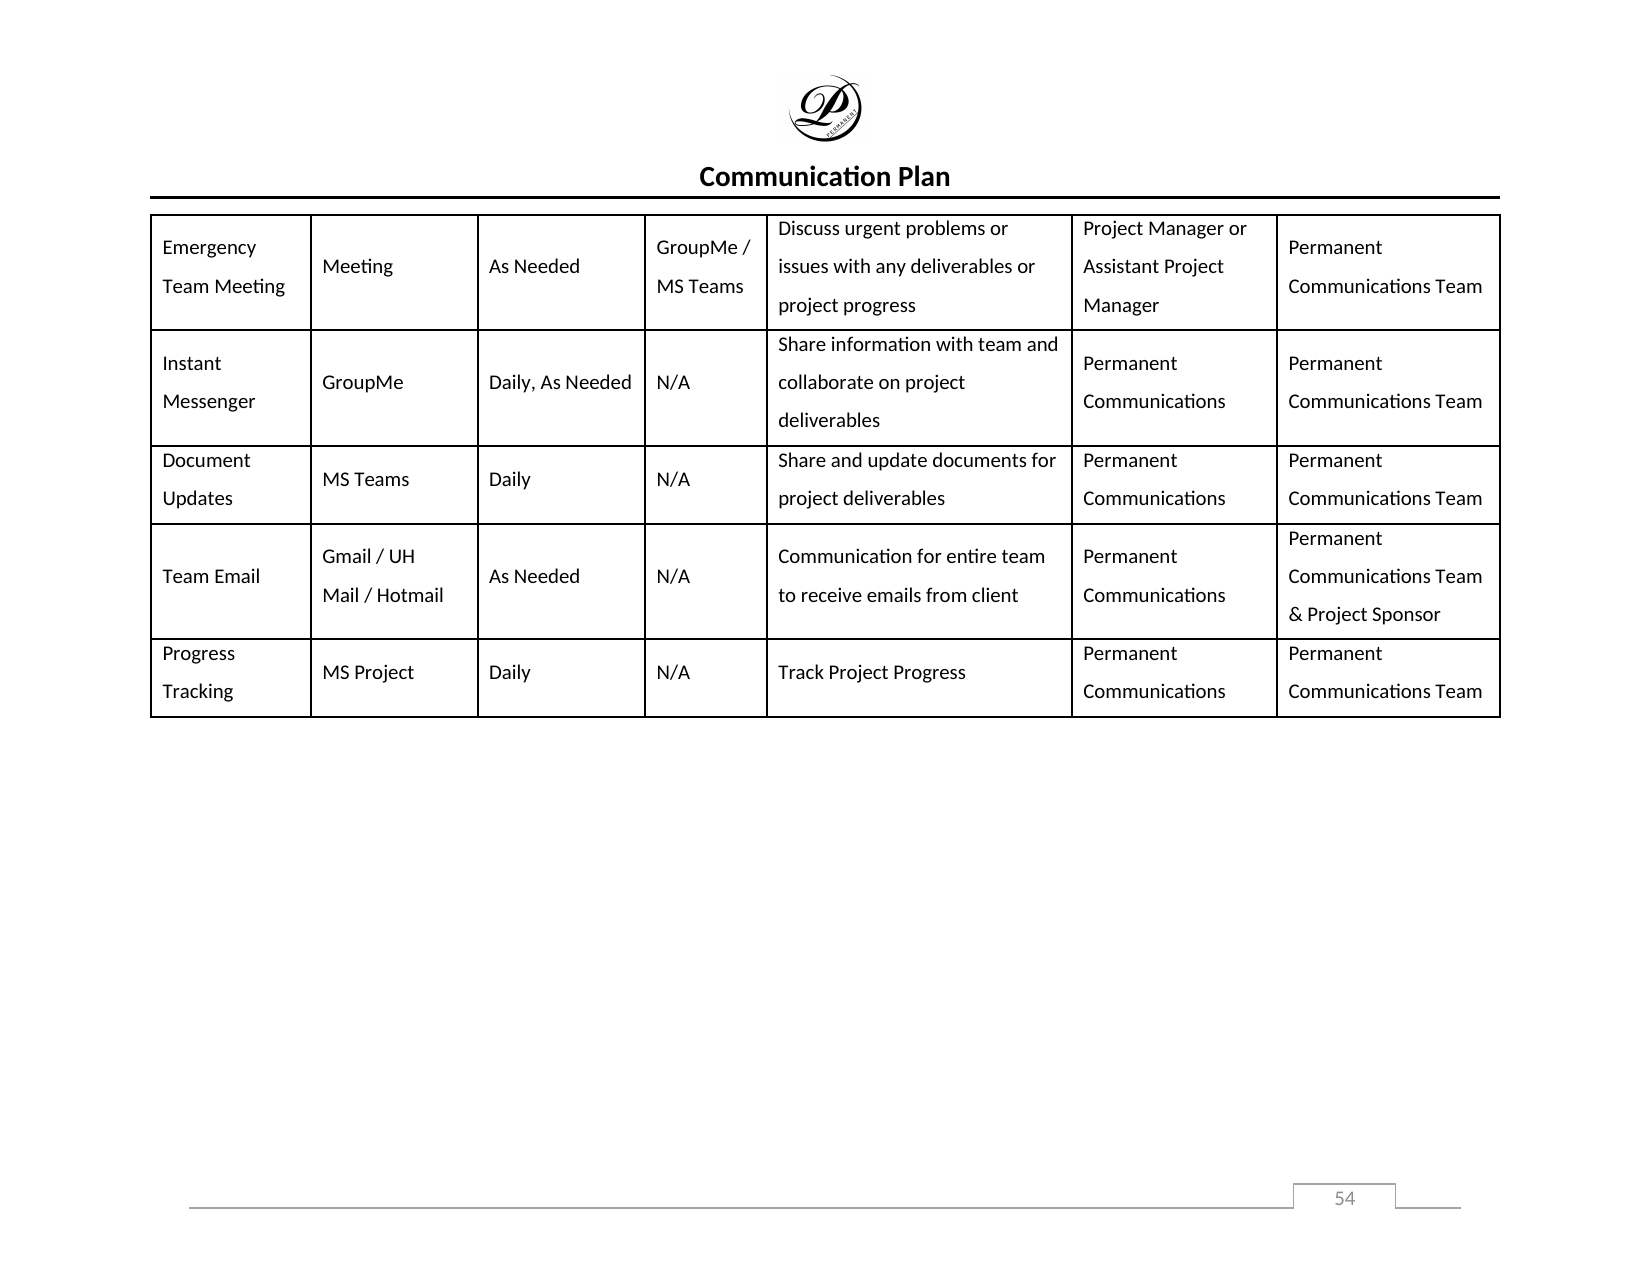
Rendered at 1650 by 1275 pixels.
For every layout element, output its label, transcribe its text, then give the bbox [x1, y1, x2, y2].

table_cell Meeting [312, 216, 477, 329]
table_cell GroupMe [312, 331, 477, 445]
table_cell GroupMe / MS Teams [646, 216, 766, 329]
table_cell Permanent Communications Team [1278, 640, 1499, 716]
table_cell Permanent Communications Team [1278, 331, 1499, 445]
table_cell Discuss urgent problems or issues with any deliverables or project progress [768, 216, 1071, 329]
table_cell MS Project [312, 640, 477, 716]
table_cell Team Email [152, 525, 310, 638]
table_cell Daily, As Needed [479, 331, 644, 445]
picture [781, 75, 869, 143]
table_cell Progress Tracking [152, 640, 310, 716]
table_cell N/A [646, 331, 766, 445]
table_cell Permanent Communications Team [1278, 216, 1499, 329]
table_cell Permanent Communications [1073, 447, 1276, 523]
table_cell As Needed [479, 525, 644, 638]
table_cell As Needed [479, 216, 644, 329]
table_cell Permanent Communications Team & Project Sponsor [1278, 525, 1499, 638]
table_cell N/A [646, 640, 766, 716]
table_cell Track Project Progress [768, 640, 1071, 716]
table_cell Daily [479, 640, 644, 716]
table_cell Daily [479, 447, 644, 523]
table_cell Instant Messenger [152, 331, 310, 445]
table_cell Share and update documents for project deliverables [768, 447, 1071, 523]
table_cell Emergency Team Meeting [152, 216, 310, 329]
table_cell Permanent Communications Team [1278, 447, 1499, 523]
table_cell N/A [646, 525, 766, 638]
table_cell Permanent Communications [1073, 640, 1276, 716]
table_cell Project Manager or Assistant Project Manager [1073, 216, 1276, 329]
table_cell Permanent Communications [1073, 525, 1276, 638]
table_cell Document Updates [152, 447, 310, 523]
table_cell N/A [646, 447, 766, 523]
table_cell Gmail / UH Mail / Hotmail [312, 525, 477, 638]
table_cell MS Teams [312, 447, 477, 523]
table_cell Communication for entire team to receive emails from client [768, 525, 1071, 638]
table_cell Permanent Communications [1073, 331, 1276, 445]
table_cell Share information with team and collaborate on project deliverables [768, 331, 1071, 445]
